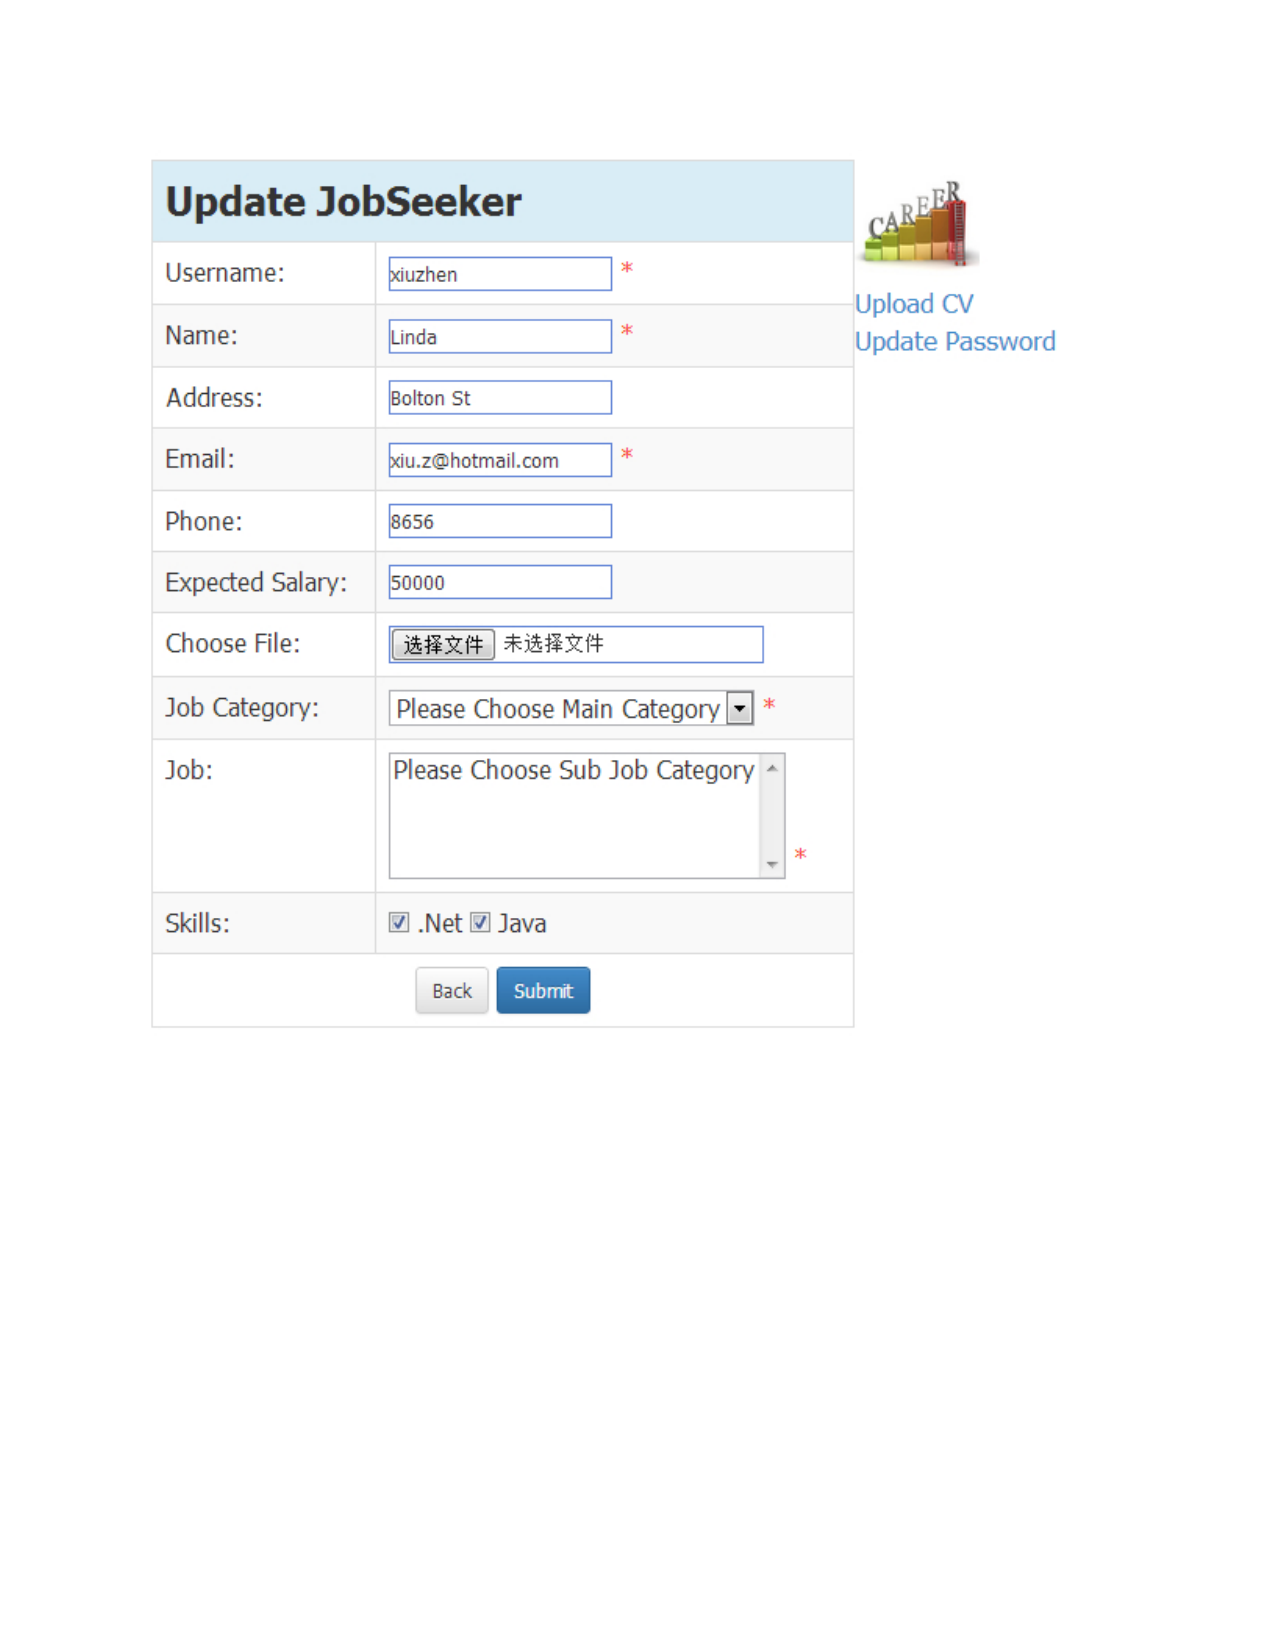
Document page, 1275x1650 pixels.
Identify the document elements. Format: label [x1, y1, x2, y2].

picture [150, 150, 1058, 1039]
